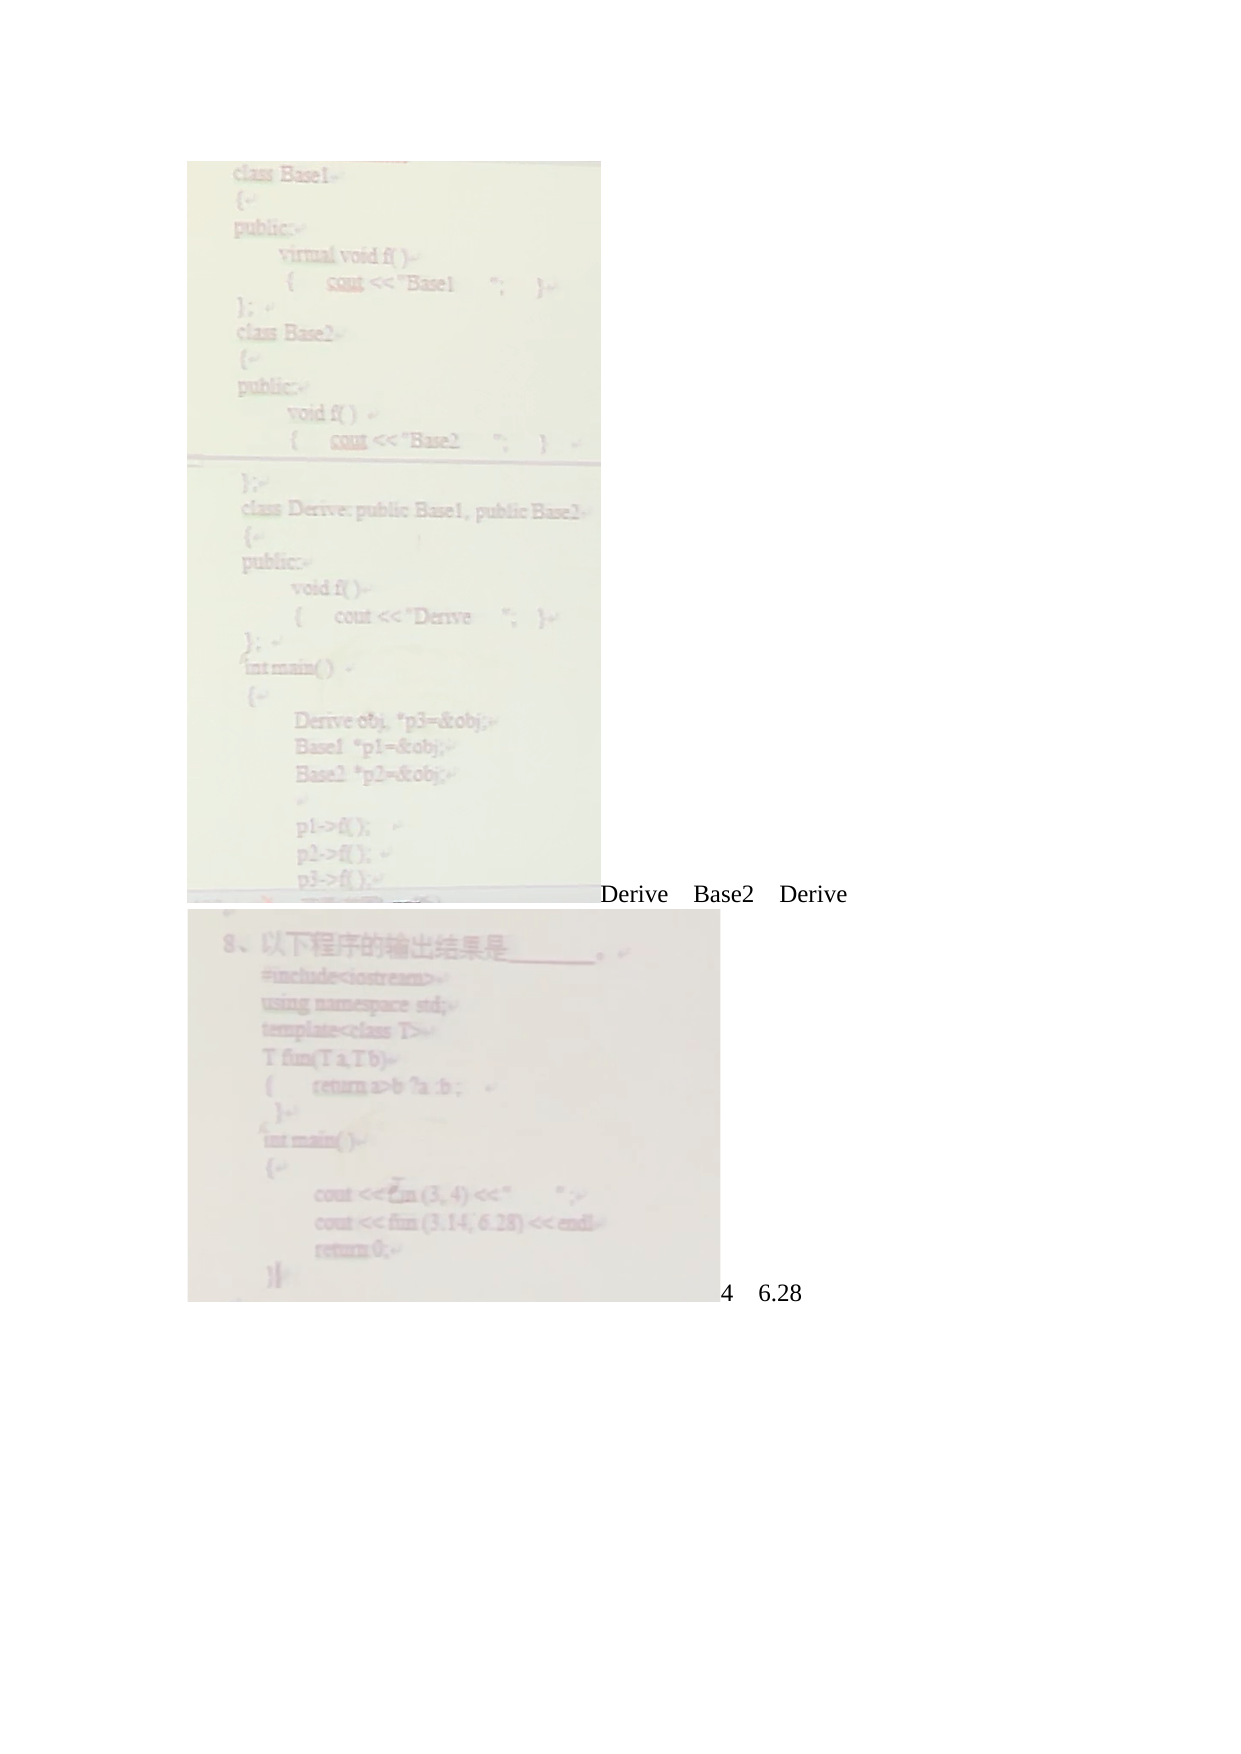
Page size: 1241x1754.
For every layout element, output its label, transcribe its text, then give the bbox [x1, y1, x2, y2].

picture [187, 909, 721, 1302]
picture [187, 161, 601, 903]
